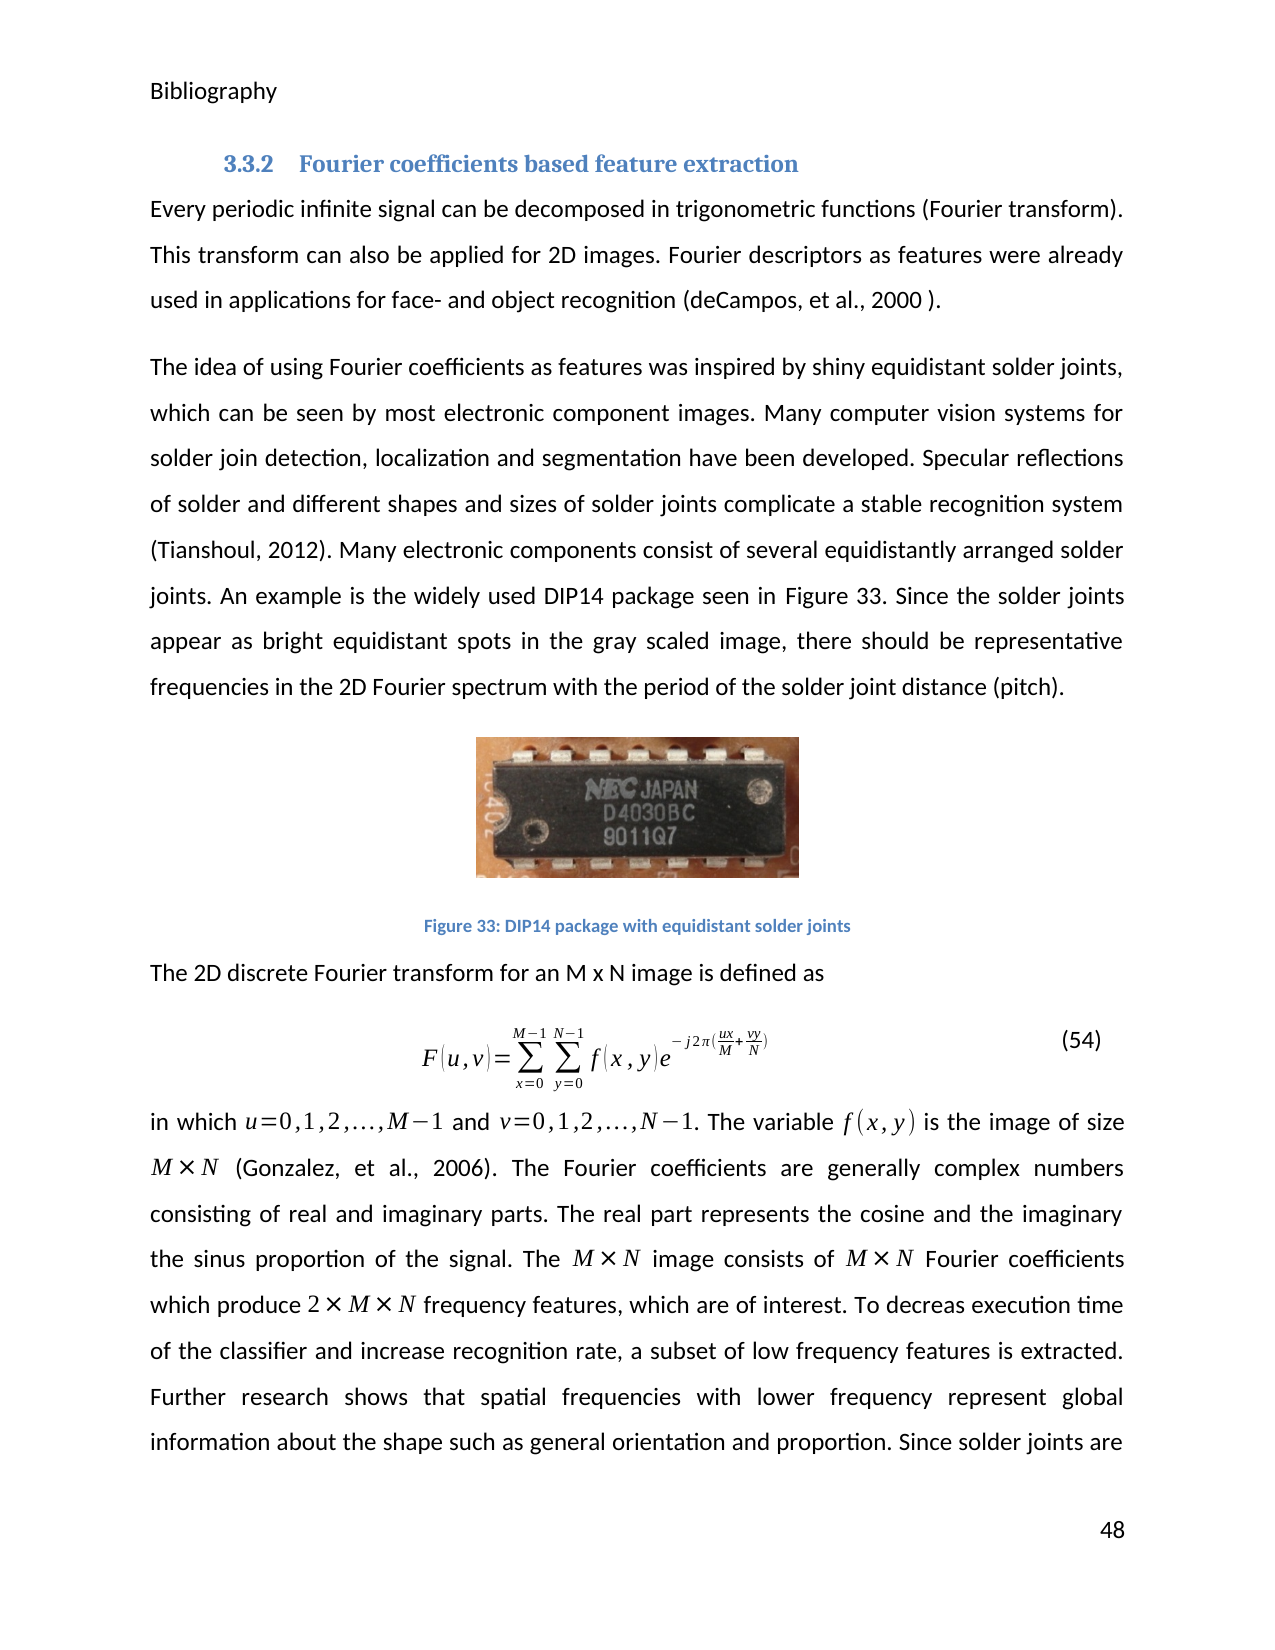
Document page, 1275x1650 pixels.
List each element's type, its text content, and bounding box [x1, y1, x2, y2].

text The 2D discrete Fourier transform for an M x N image is defined as [150, 958, 1125, 988]
table_header [139, 1024, 1050, 1106]
subtitle Fourier coefficients based feature extraction [224, 150, 1125, 179]
text The idea of using Fourier coefficients as features was inspired by shiny equidistant solder joints, which can be seen by most electronic component images. Many computer vision systems for solder join detection, localization and segmentation have been developed. Specular reflections of solder and different shapes and sizes of solder joints complicate a stable recognition system . Many electronic components consist of several equidistantly arranged solder joints. An example is the widely used DIP14 package seen in Figure 33. Since the solder joints appear as bright equidistant spots in the gray scaled image, there should be representative frequencies in the 2D Fourier spectrum with the period of the solder joint distance (pitch). [150, 351, 1125, 702]
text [150, 1106, 1125, 1457]
picture [476, 737, 799, 878]
text Every periodic infinite signal can be decomposed in trigonometric functions (Fourier transform). This transform can also be applied for 2D images. Fourier descriptors as features were already used in applications for face- and object recognition . [150, 193, 1125, 315]
